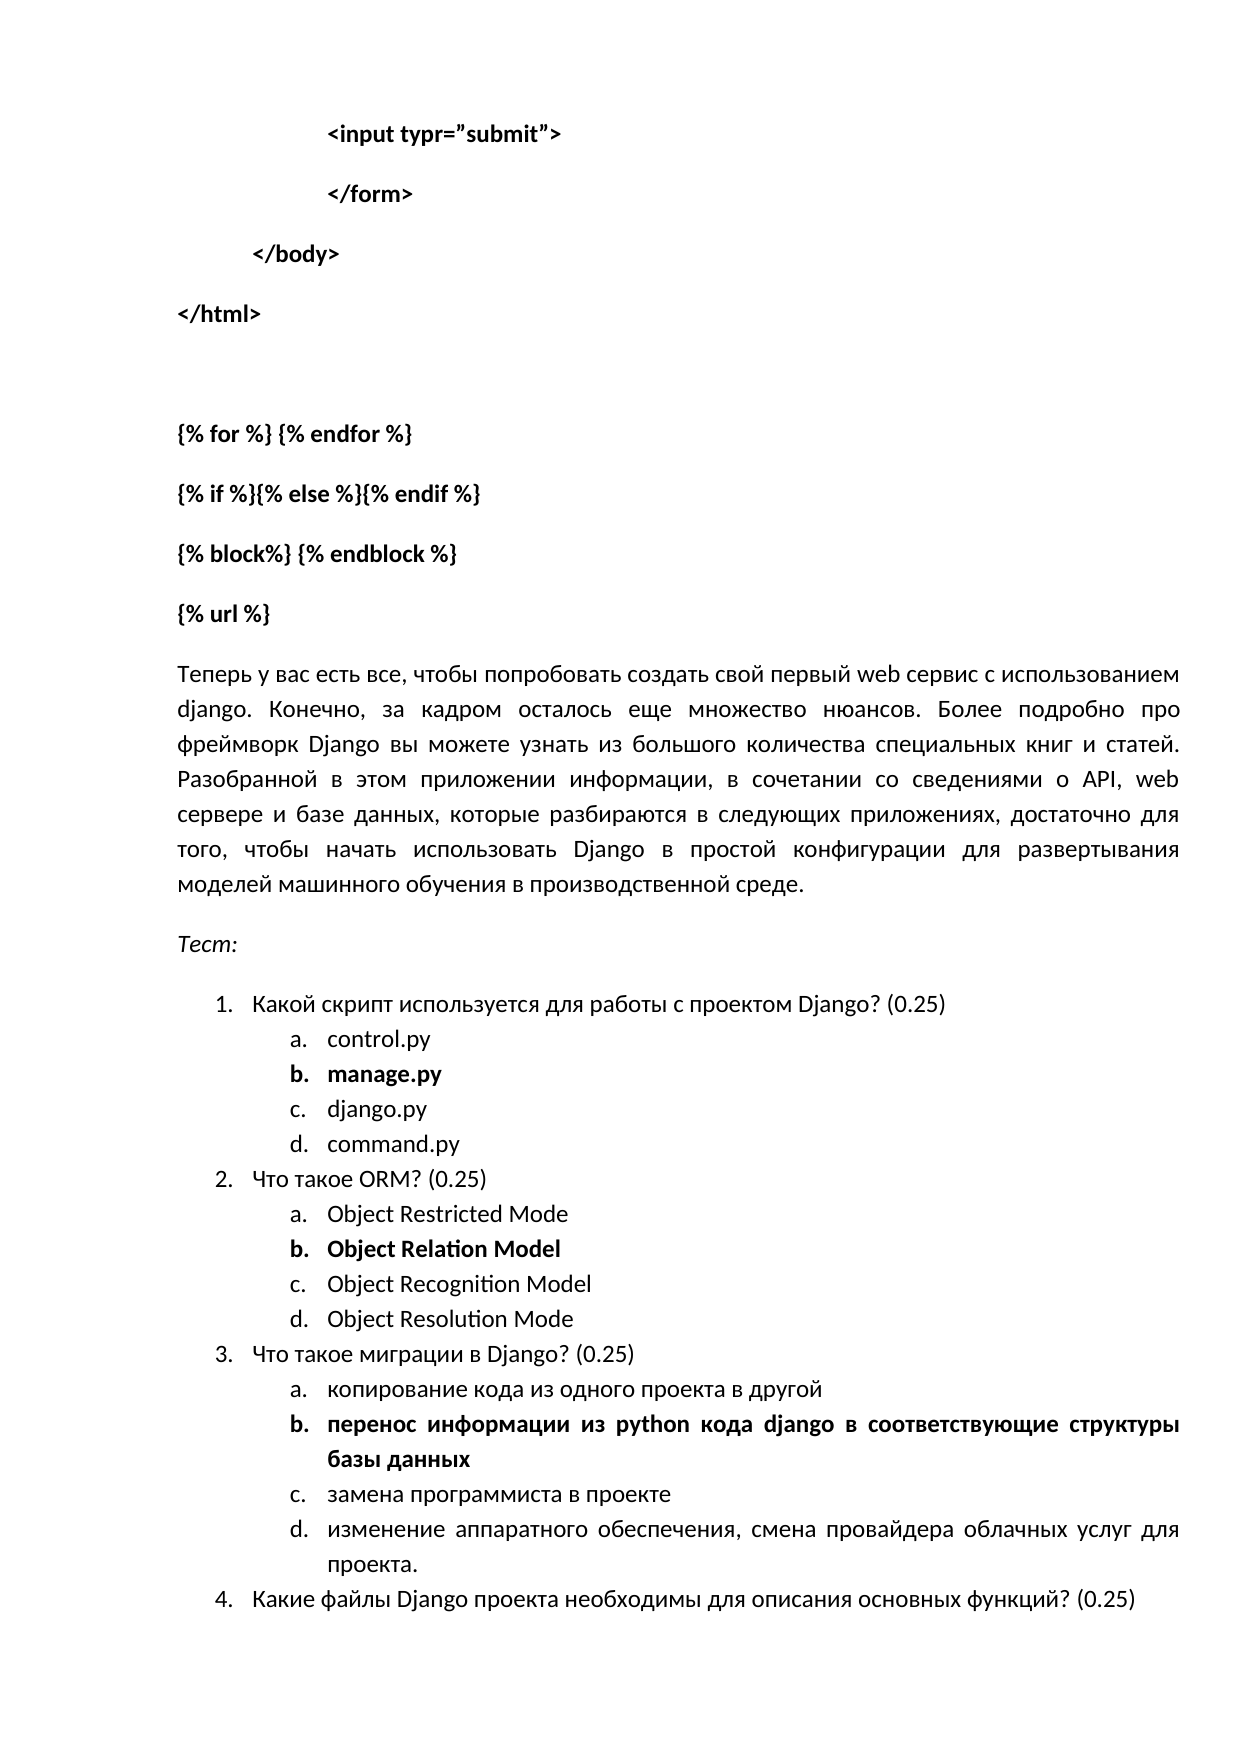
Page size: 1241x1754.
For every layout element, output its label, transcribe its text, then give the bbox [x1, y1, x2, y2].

list копирование кода из одного проекта в другой [289, 1373, 1181, 1403]
text <input typr=”submit”> [252, 118, 1181, 148]
list Что такое ORM? (0.25) [214, 1163, 1181, 1193]
list Object Recognition Model [289, 1268, 1181, 1298]
list Какие файлы Django проекта необходимы для описания основных функций? (0.25) [214, 1583, 1181, 1613]
text {% if %}{% else %}{% endif %} [177, 478, 1181, 508]
text Тест: [177, 928, 1181, 958]
list изменение аппаратного обеспечения, смена провайдера облачных услуг для проекта. [289, 1513, 1181, 1578]
text {% url %} [177, 598, 1181, 628]
list перенос информации из python кода django в соответствующие структуры базы данных [289, 1408, 1181, 1473]
text </html> [177, 298, 1181, 328]
list Какой скрипт используется для работы с проектом Django? (0.25) [214, 988, 1181, 1018]
text </body> [177, 238, 1181, 268]
list замена программиста в проекте [289, 1478, 1181, 1508]
list Object Restricted Mode [289, 1198, 1181, 1228]
list command.py [289, 1128, 1181, 1158]
list Что такое миграции в Django? (0.25) [214, 1338, 1181, 1368]
list Object Resolution Mode [289, 1303, 1181, 1333]
list manage.py [289, 1058, 1181, 1088]
text Теперь у вас есть все, чтобы попробовать создать свой первый web сервис с использованием django. Конечно, за кадром осталось еще множество нюансов. Более подробно про фреймворк Django вы можете узнать из большого количества специальных книг и статей. Разобранной в этом приложении информации, в сочетании со сведениями о API, web сервере и базе данных, которые разбираются в следующих приложениях, достаточно для того, чтобы начать использовать Django в простой конфигурации для развертывания моделей машинного обучения в производственной среде. [177, 658, 1181, 898]
text </form> [252, 178, 1181, 208]
list control.py [289, 1023, 1181, 1053]
list Object Relation Model [289, 1233, 1181, 1263]
list django.py [289, 1093, 1181, 1123]
text {% for %} {% endfor %} [177, 418, 1181, 448]
text {% block%} {% endblock %} [177, 538, 1181, 568]
